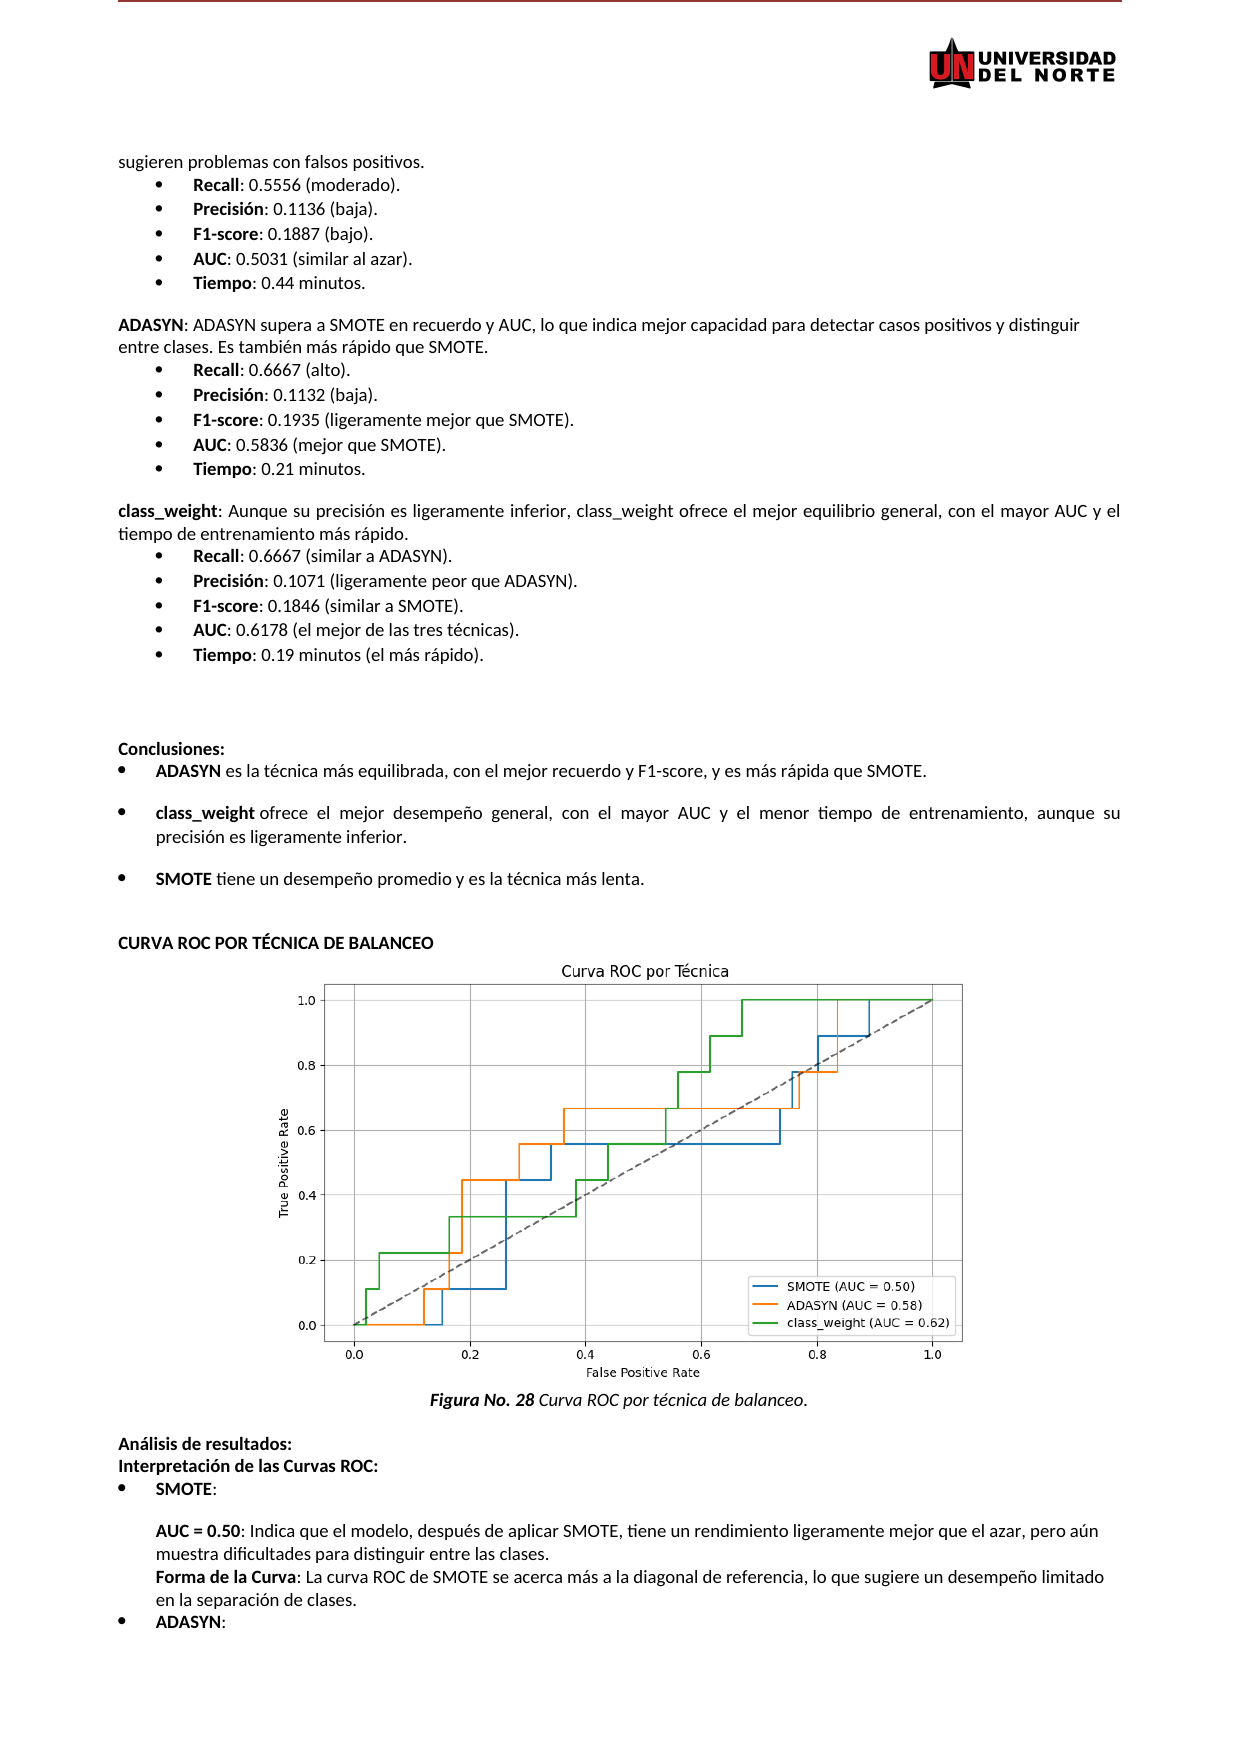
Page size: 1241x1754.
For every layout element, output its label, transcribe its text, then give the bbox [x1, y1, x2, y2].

text CURVA ROC POR TÉCNICA DE BALANCEO [118, 931, 1122, 954]
list Recall: 0.5556 (moderado). [156, 173, 1122, 196]
text ADASYN: ADASYN supera a SMOTE en recuerdo y AUC, lo que indica mejor capacidad para detectar casos positivos y distinguir entre clases. Es también más rápido que SMOTE. [118, 313, 1122, 359]
list Tiempo: 0.44 minutos. [156, 271, 1122, 294]
list AUC: 0.5836 (mejor que SMOTE). [156, 433, 1122, 456]
list AUC: 0.5031 (similar al azar). [156, 247, 1122, 270]
list Recall: 0.6667 (alto). [156, 359, 1122, 382]
list AUC: 0.6178 (el mejor de las tres técnicas). [156, 619, 1122, 642]
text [118, 150, 1122, 173]
text Análisis de resultados: [118, 1432, 1122, 1455]
picture [270, 954, 970, 1388]
list F1-score: 0.1846 (similar a SMOTE). [156, 594, 1122, 617]
list Tiempo: 0.21 minutos. [156, 457, 1122, 480]
list ADASYN es la técnica más equilibrada, con el mejor recuerdo y F1-score, y es más rápida que SMOTE. [118, 760, 1122, 783]
list SMOTE tiene un desempeño promedio y es la técnica más lenta. [118, 867, 1122, 890]
text Forma de la Curva: La curva ROC de SMOTE se acerca más a la diagonal de referencia, lo que sugiere un desempeño limitado en la separación de clases. [156, 1565, 1122, 1611]
list class_weight ofrece el mejor desempeño general, con el mayor AUC y el menor tiempo de entrenamiento, aunque su precisión es ligeramente inferior. [118, 801, 1122, 849]
list Precisión: 0.1132 (baja). [156, 383, 1122, 406]
text Interpretación de las Curvas ROC: [118, 1455, 1122, 1478]
picture [922, 30, 1123, 96]
text class_weight: Aunque su precisión es ligeramente inferior, class_weight ofrece el mejor equilibrio general, con el mayor AUC y el tiempo de entrenamiento más rápido. [118, 499, 1122, 544]
list ADASYN: [118, 1611, 1122, 1633]
list F1-score: 0.1935 (ligeramente mejor que SMOTE). [156, 408, 1122, 431]
list Recall: 0.6667 (similar a ADASYN). [156, 544, 1122, 567]
list Precisión: 0.1071 (ligeramente peor que ADASYN). [156, 569, 1122, 592]
list Tiempo: 0.19 minutos (el más rápido). [156, 643, 1122, 666]
list SMOTE: [118, 1478, 1122, 1501]
text Conclusiones: [118, 737, 1122, 760]
text AUC = 0.50: Indica que el modelo, después de aplicar SMOTE, tiene un rendimiento ligeramente mejor que el azar, pero aún muestra dificultades para distinguir entre las clases. [156, 1519, 1122, 1565]
list F1-score: 0.1887 (bajo). [156, 222, 1122, 245]
list Precisión: 0.1136 (baja). [156, 197, 1122, 220]
